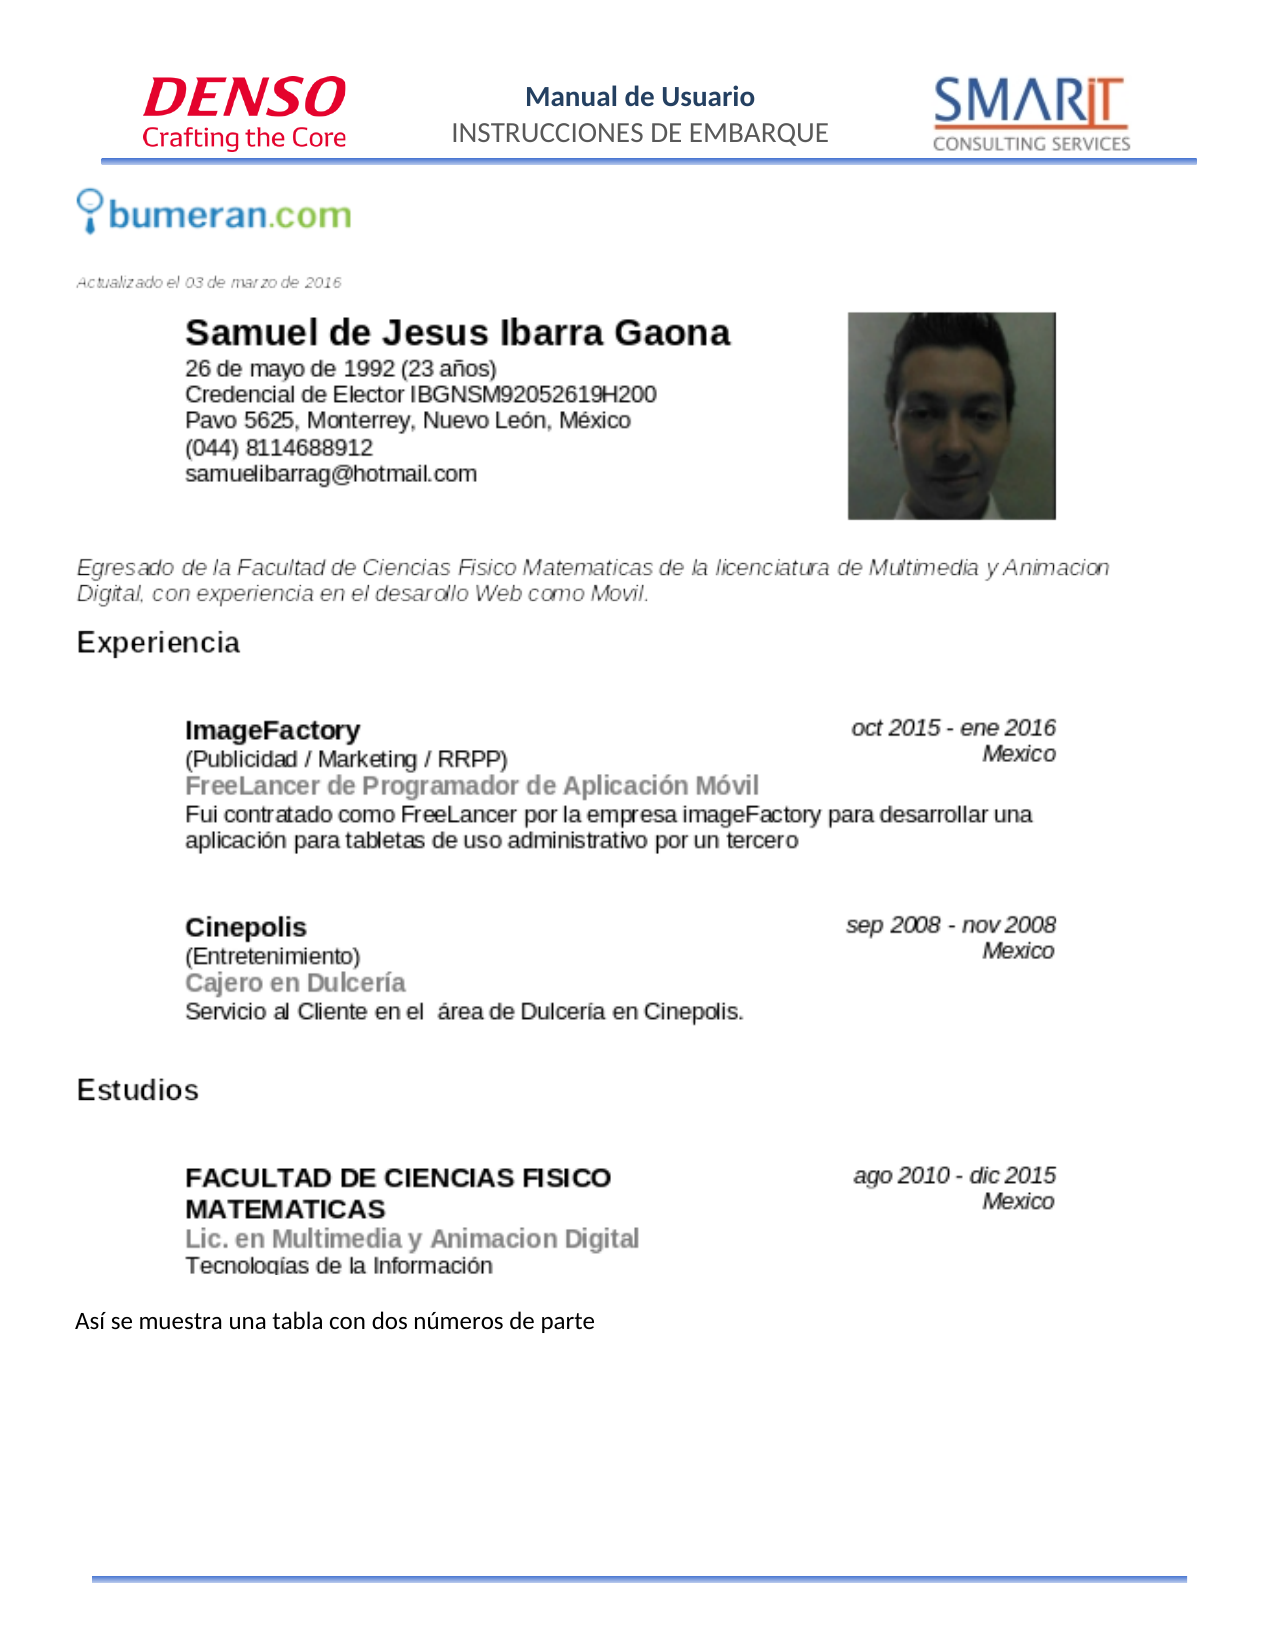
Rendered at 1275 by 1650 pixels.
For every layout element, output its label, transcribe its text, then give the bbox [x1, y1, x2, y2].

picture [143, 76, 346, 152]
text Así se muestra una tabla con dos números de parte [75, 1306, 1200, 1336]
picture [931, 75, 1135, 154]
